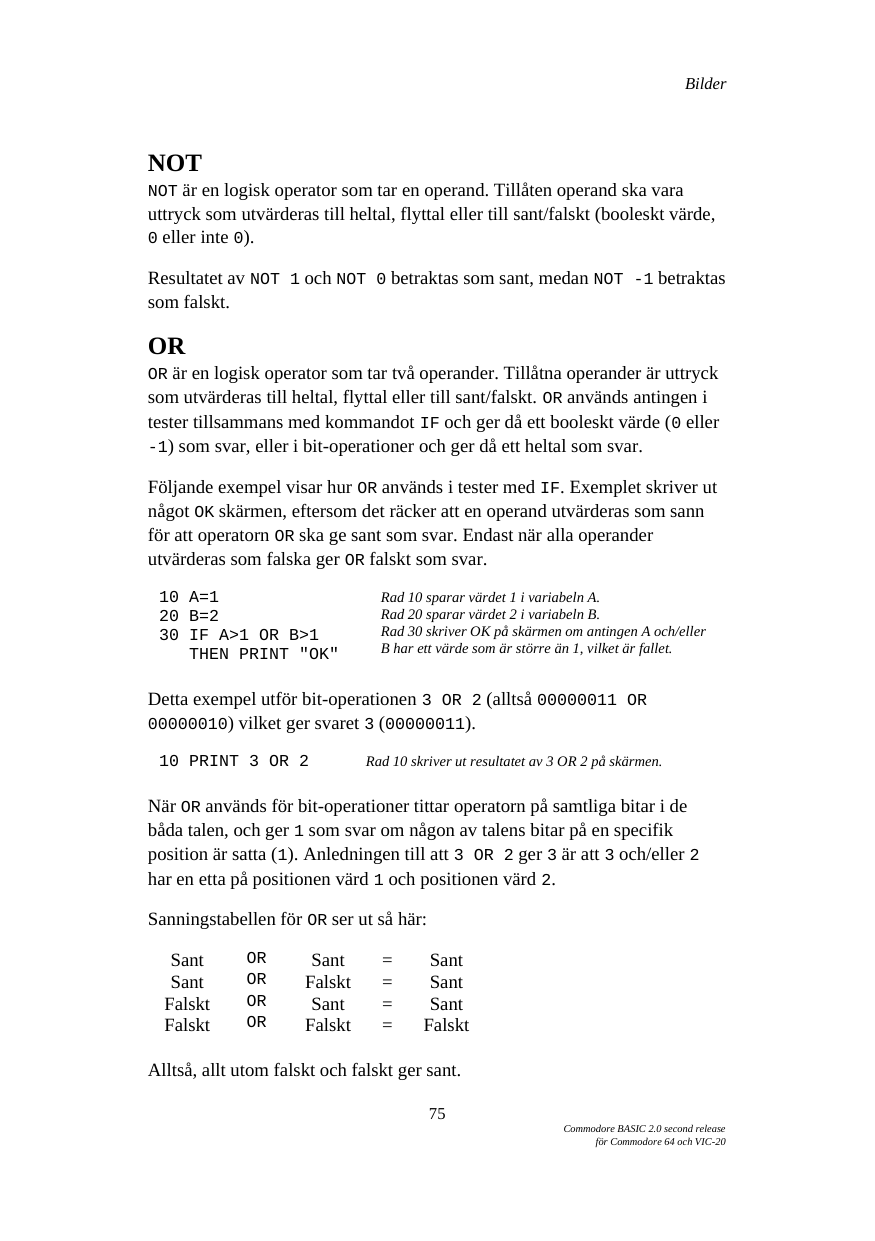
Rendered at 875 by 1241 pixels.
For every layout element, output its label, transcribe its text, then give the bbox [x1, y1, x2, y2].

subtitle NOT [148, 148, 726, 176]
table_cell OR [226, 971, 286, 992]
table_header OR [226, 949, 286, 971]
table_cell Sant [286, 993, 369, 1014]
table_header 10 PRINT 3 OR 2 [148, 753, 354, 772]
table_cell = [369, 1014, 405, 1036]
table_cell = [369, 971, 405, 992]
table_cell Falskt [405, 1014, 487, 1036]
table_cell Falskt [286, 971, 369, 992]
text Sanningstabellen för OR ser ut så här: [148, 908, 726, 931]
table_cell Sant [405, 971, 487, 992]
text Resultatet av NOT 1 och NOT 0 betraktas som sant, medan NOT -1 betraktas som falskt. [148, 267, 726, 313]
subtitle OR [148, 331, 726, 360]
text OR är en logisk operator som tar två operander. Tillåtna operander är uttryck som utvärderas till heltal, flyttal eller till sant/falskt. OR används antingen i tester tillsammans med kommandot IF och ger då ett booleskt värde (0 eller -1) som svar, eller i bit-operationer och ger då ett heltal som svar. [148, 362, 726, 457]
text Alltså, allt utom falskt och falskt ger sant. [148, 1036, 726, 1080]
table_cell Sant [148, 971, 226, 992]
table_header Rad 10 skriver ut resultatet av 3 OR 2 på skärmen. [354, 753, 726, 772]
text Detta exempel utför bit-operationen 3 OR 2 (alltså 00000011 OR 00000010) vilket ger svaret 3 (00000011). [148, 664, 726, 734]
table_header = [369, 949, 405, 971]
table_header Sant [286, 949, 369, 971]
table_cell OR [226, 993, 286, 1014]
table_cell Falskt [286, 1014, 369, 1036]
text När OR används för bit-operationer tittar operatorn på samtliga bitar i de båda talen, och ger 1 som svar om någon av talens bitar på en specifik position är satta (1). Anledningen till att 3 OR 2 ger 3 är att 3 och/eller 2 har en etta på positionen värd 1 och positionen värd 2. [148, 772, 726, 890]
table_header 10 A=1 20 B=2 30 IF A>1 OR B>1 THEN PRINT "OK" [148, 589, 369, 664]
text NOT är en logisk operator som tar en operand. Tillåten operand ska vara uttryck som utvärderas till heltal, flyttal eller till sant/falskt (booleskt värde, 0 eller inte 0). [148, 179, 726, 249]
table_header Sant [405, 949, 487, 971]
table_cell OR [226, 1014, 286, 1036]
text Följande exempel visar hur OR används i tester med IF. Exemplet skriver ut något OK skärmen, eftersom det räcker att en operand utvärderas som sann för att operatorn OR ska ge sant som svar. Endast när alla operander utvärderas som falska ger OR falskt som svar. [148, 476, 726, 571]
table_cell Sant [405, 993, 487, 1014]
table_cell = [369, 993, 405, 1014]
table_cell Falskt [148, 993, 226, 1014]
table_header Sant [148, 949, 226, 971]
table_cell Falskt [148, 1014, 226, 1036]
table_header Rad 10 sparar värdet 1 i variabeln A. Rad 20 sparar värdet 2 i variabeln B. Rad 30 skriver OK på skärmen om antingen A och/eller B har ett värde som är större än 1, vilket är fallet. [369, 589, 726, 664]
